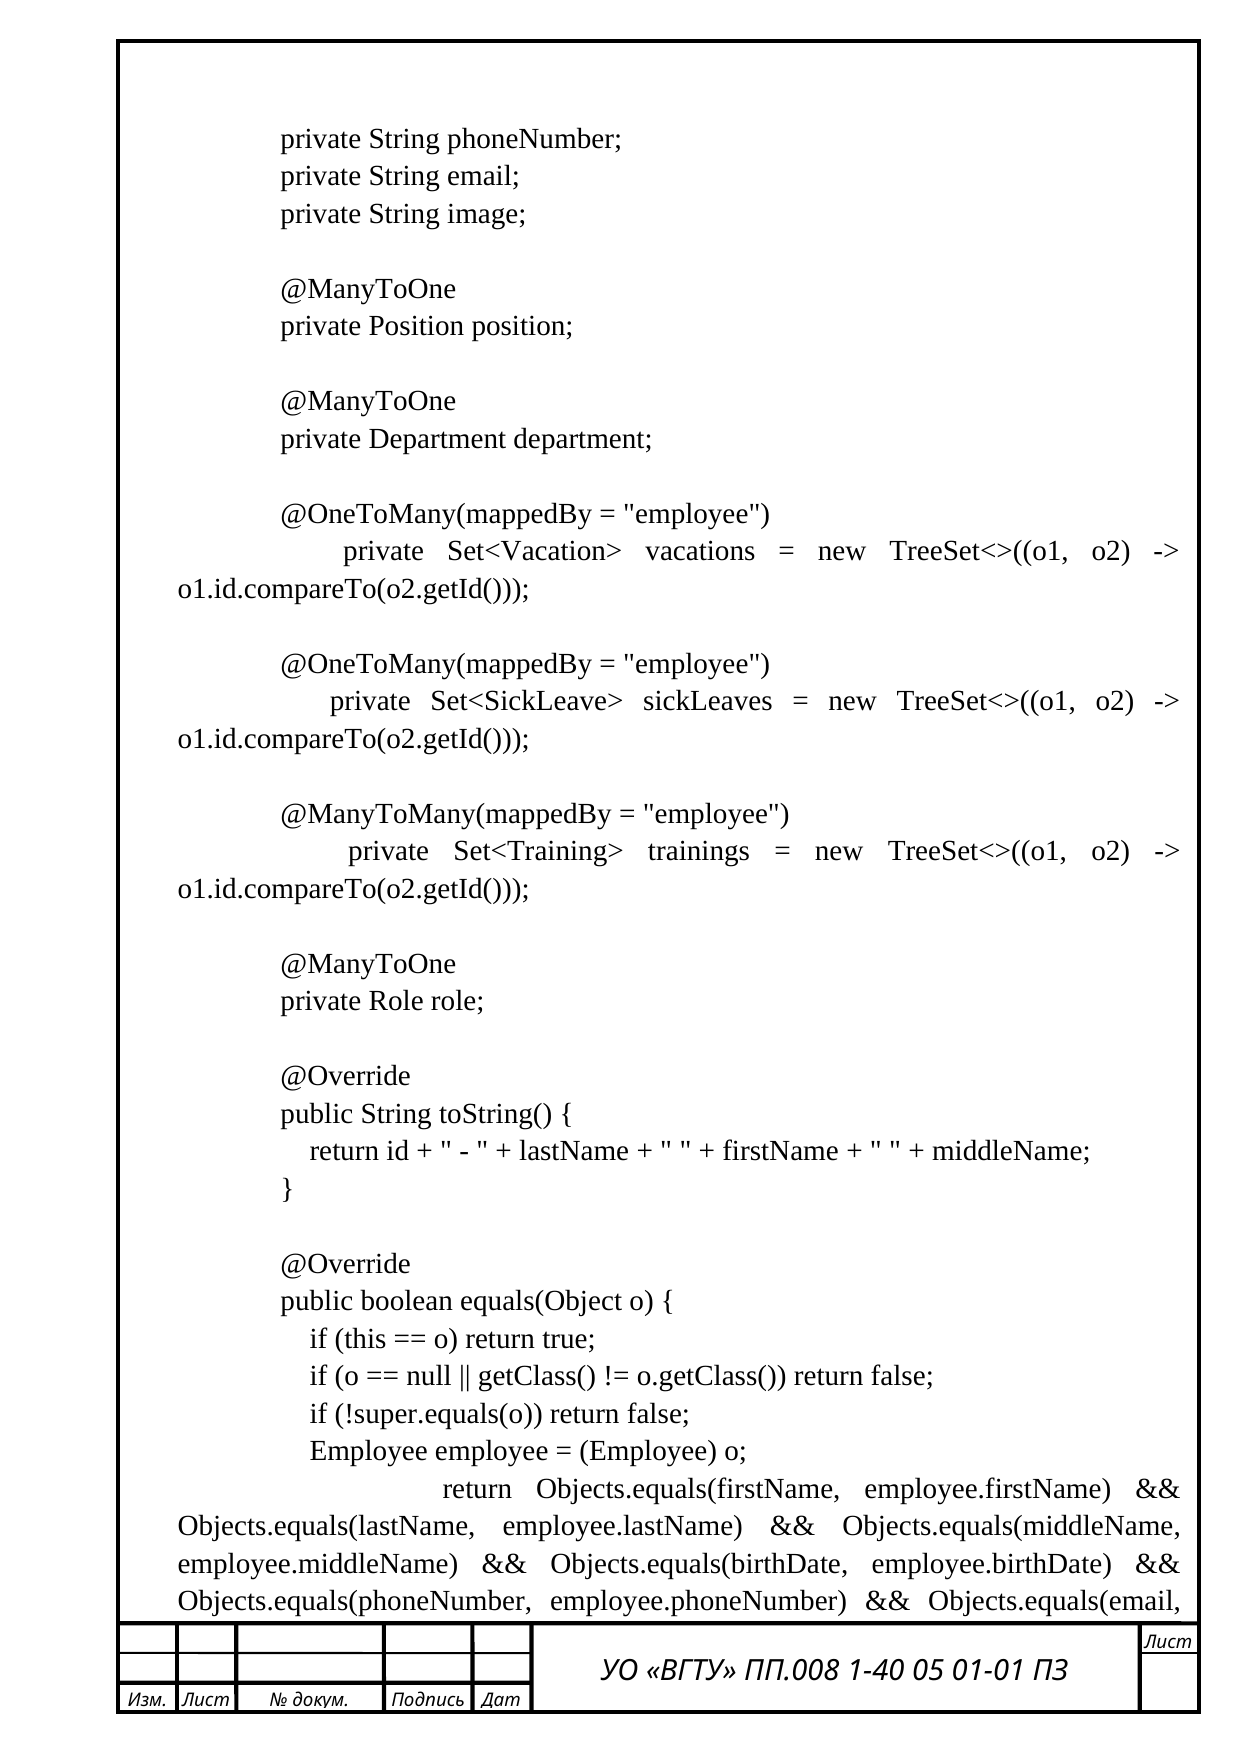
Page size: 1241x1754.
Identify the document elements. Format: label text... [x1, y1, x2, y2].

text if (o == null || getClass() != o.getClass()) return false; [177, 1356, 1181, 1393]
text @Override [177, 1243, 1181, 1281]
text return id + " - " + lastName + " " + firstName + " " + middleName; [177, 1131, 1181, 1168]
text Employee employee = (Employee) o; [177, 1431, 1181, 1468]
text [177, 1468, 1181, 1618]
text if (this == o) return true; [177, 1318, 1181, 1356]
text private Set<SickLeave> sickLeaves = new TreeSet<>((o1, o2) -> o1.id.compareTo(o2.getId())); [177, 681, 1181, 756]
text @ManyToMany(mappedBy = "employee") [177, 793, 1181, 831]
text @OneToMany(mappedBy = "employee") [177, 643, 1181, 681]
text if (!super.equals(o)) return false; [177, 1393, 1181, 1431]
text @ManyToOne [177, 381, 1181, 418]
text @Override [177, 1056, 1181, 1093]
text @ManyToOne [177, 268, 1181, 306]
text public String toString() { [177, 1093, 1181, 1131]
text private String phoneNumber; [177, 118, 1181, 156]
text @ManyToOne [177, 943, 1181, 981]
text private Set<Training> trainings = new TreeSet<>((o1, o2) -> o1.id.compareTo(o2.getId())); [177, 831, 1181, 906]
text private String image; [177, 193, 1181, 231]
text private Role role; [177, 981, 1181, 1018]
text private Position position; [177, 306, 1181, 343]
text } [177, 1168, 1181, 1206]
text @OneToMany(mappedBy = "employee") [177, 493, 1181, 531]
text private String email; [177, 156, 1181, 193]
text public boolean equals(Object o) { [177, 1281, 1181, 1318]
text private Department department; [177, 418, 1181, 456]
text private Set<Vacation> vacations = new TreeSet<>((o1, o2) -> o1.id.compareTo(o2.getId())); [177, 531, 1181, 606]
